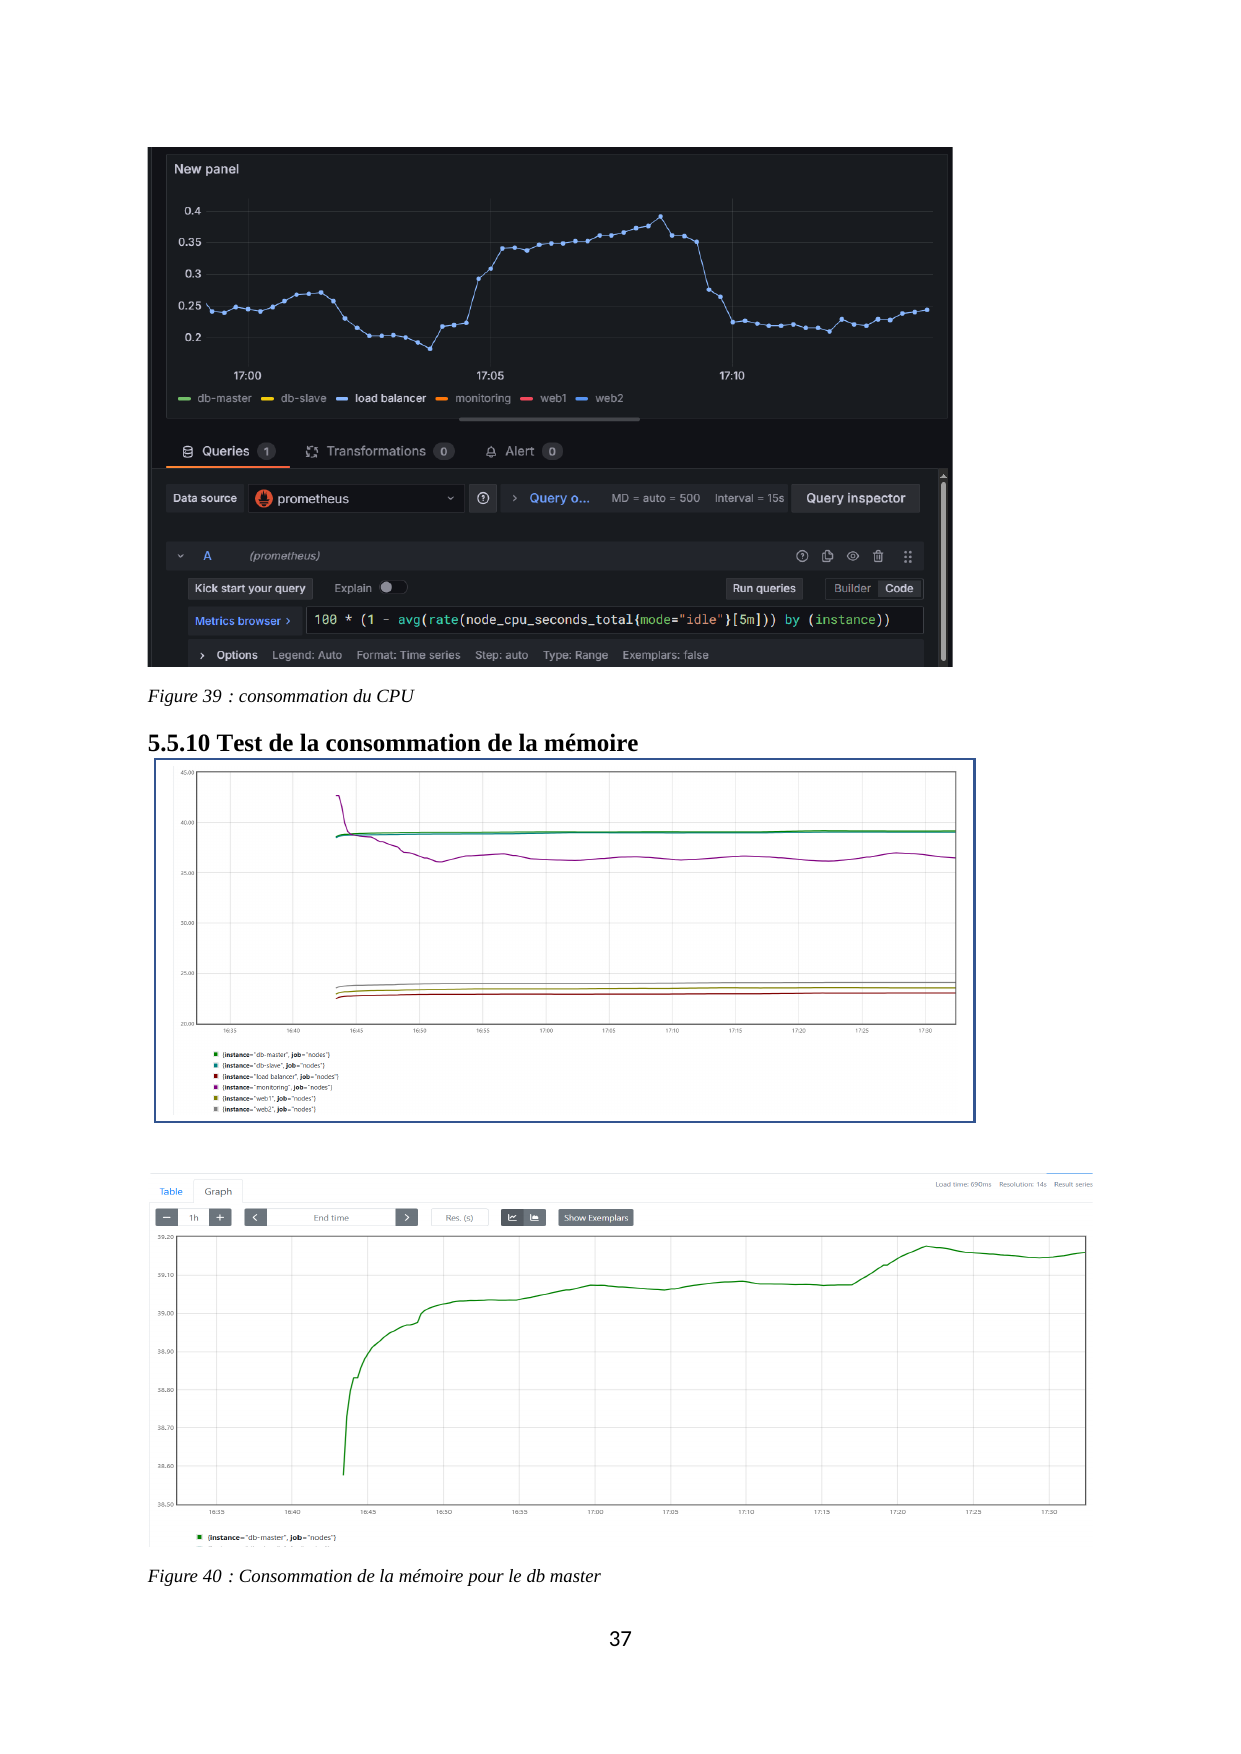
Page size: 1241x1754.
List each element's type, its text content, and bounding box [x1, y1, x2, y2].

picture [171, 766, 959, 1115]
picture [147, 147, 953, 667]
text Figure 39 : consommation du CPU [148, 685, 1093, 707]
picture [147, 1173, 1093, 1547]
subtitle 5.5.10 Test de la consommation de la mémoire [148, 728, 1093, 756]
text Figure 40 : Consommation de la mémoire pour le db master [148, 1565, 1093, 1587]
